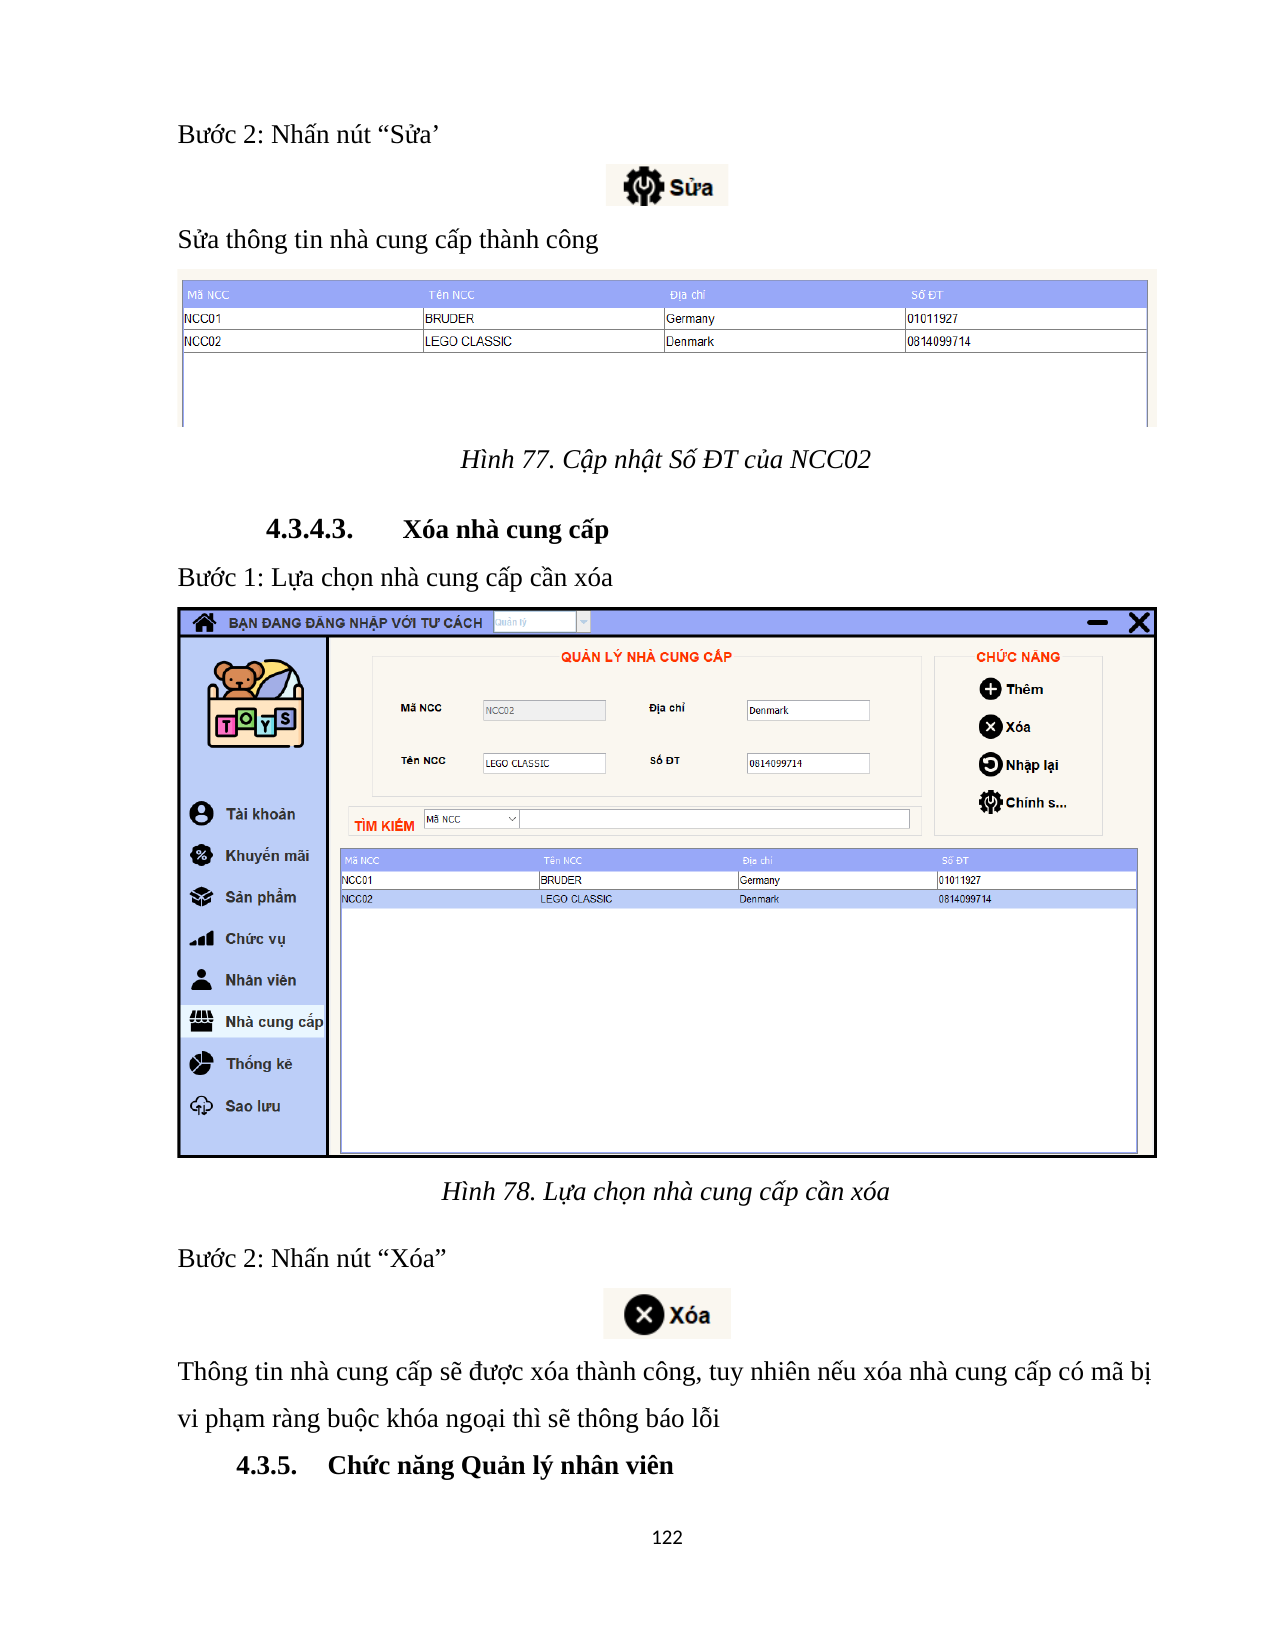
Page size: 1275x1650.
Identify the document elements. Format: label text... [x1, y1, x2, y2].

picture [177, 607, 1157, 1158]
text Hình 77. Cập nhật Số ĐT của NCC02 [177, 443, 1157, 474]
text Sửa thông tin nhà cung cấp thành công [177, 223, 1157, 254]
list Chức năng Quản lý nhân viên [177, 1449, 1157, 1480]
text Xóa nhà cung cấp [266, 511, 1157, 544]
text Bước 2: Nhấn nút “Sửa’ [177, 118, 1157, 149]
text Bước 2: Nhấn nút “Xóa” [177, 1242, 1157, 1273]
text Thông tin nhà cung cấp sẽ được xóa thành công, tuy nhiên nếu xóa nhà cung cấp có mã bị vi phạm ràng buộc khóa ngoại thì sẽ thông báo lỗi [177, 1356, 1157, 1433]
picture [605, 164, 729, 206]
text Bước 1: Lựa chọn nhà cung cấp cần xóa [177, 561, 1157, 592]
picture [177, 269, 1157, 427]
text Hình 78. Lựa chọn nhà cung cấp cần xóa [177, 1174, 1157, 1206]
picture [603, 1288, 731, 1339]
